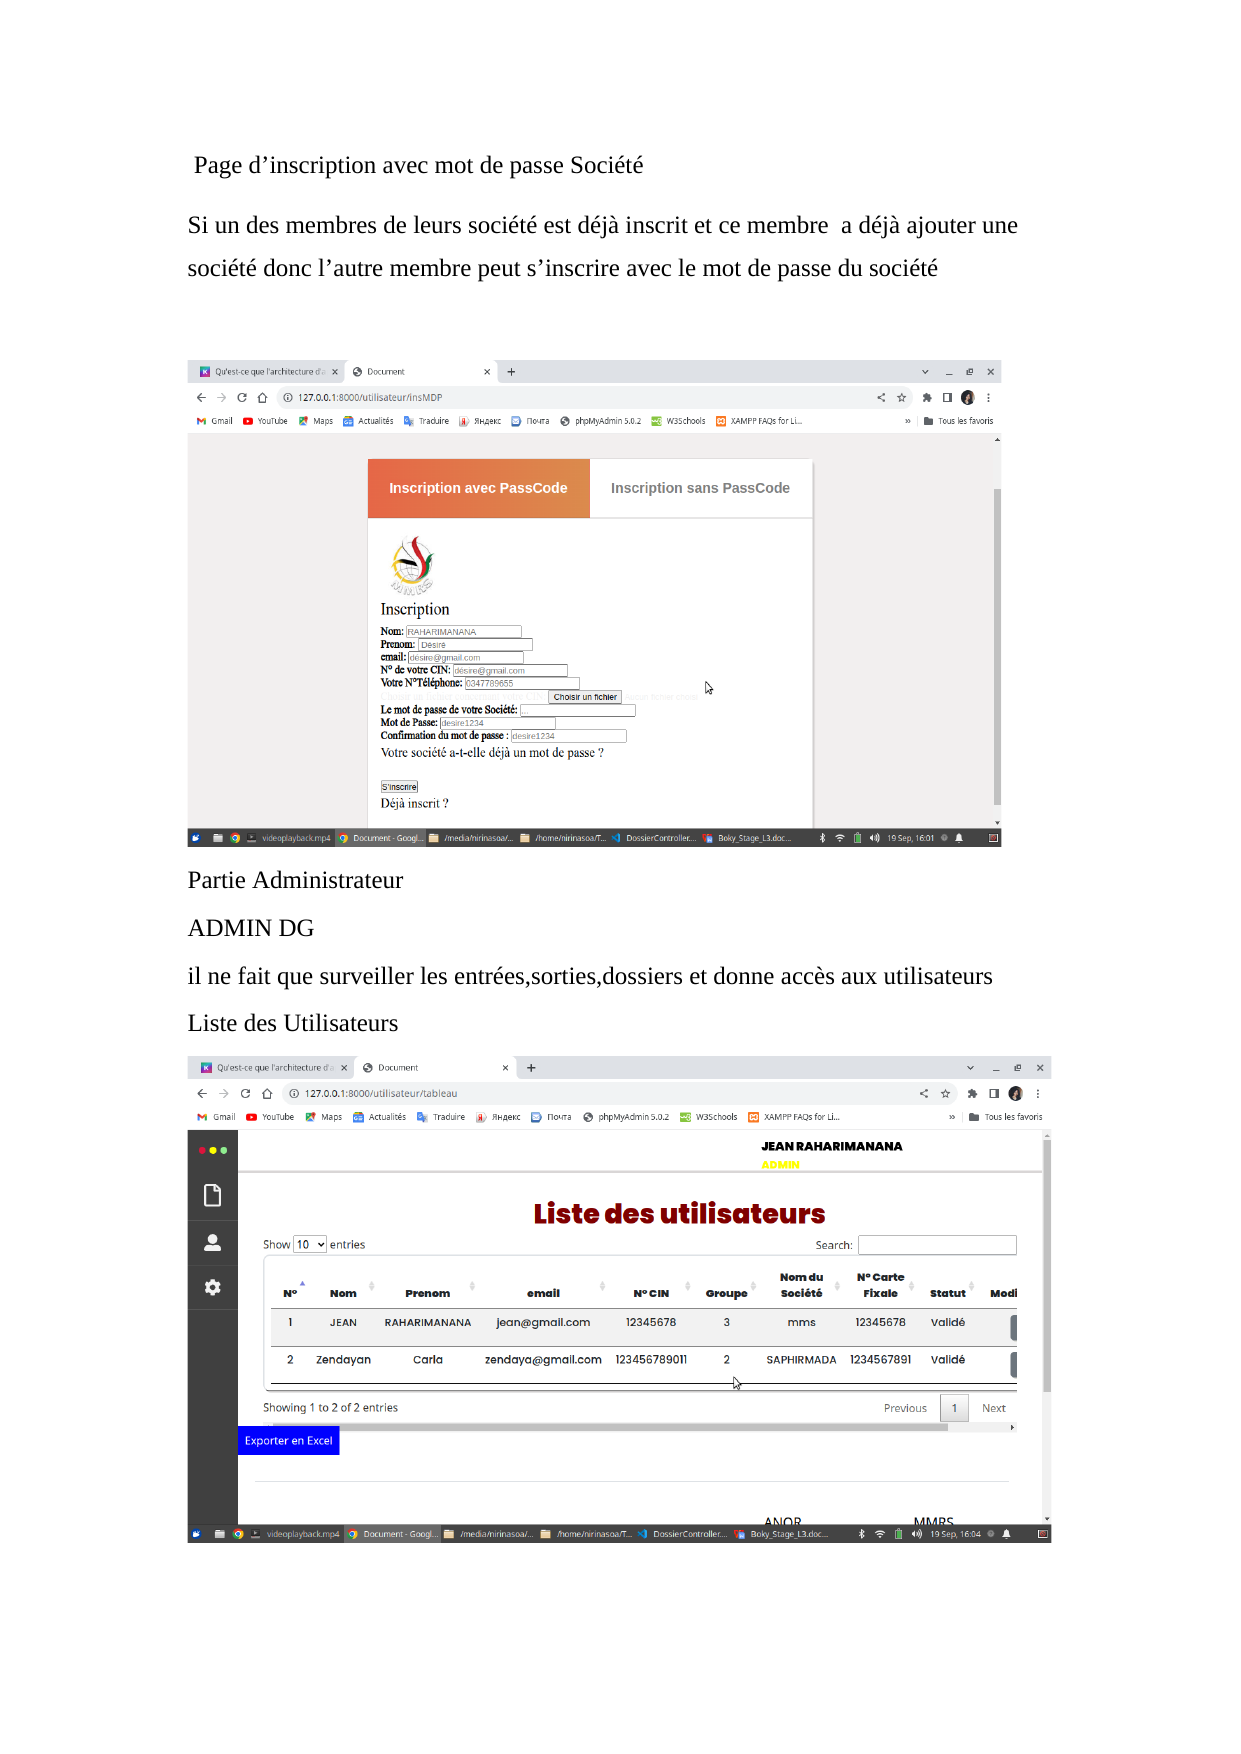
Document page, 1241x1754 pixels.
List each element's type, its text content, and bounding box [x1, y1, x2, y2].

text Partie Administrateur [187, 865, 1053, 894]
picture [187, 360, 1002, 847]
text Si un des membres de leurs société est déjà inscrit et ce membre a déjà ajouter une société donc l’autre membre peut s’inscrire avec le mot de passe du société [187, 210, 1053, 282]
text ADMIN DG [187, 913, 1053, 942]
text il ne fait que surveiller les entrées,sorties,dossiers et donne accès aux utilisateurs [187, 961, 1053, 989]
text Liste des Utilisateurs [187, 1008, 1053, 1037]
picture [187, 1056, 1052, 1543]
text Page d’inscription avec mot de passe Société [187, 150, 1053, 179]
